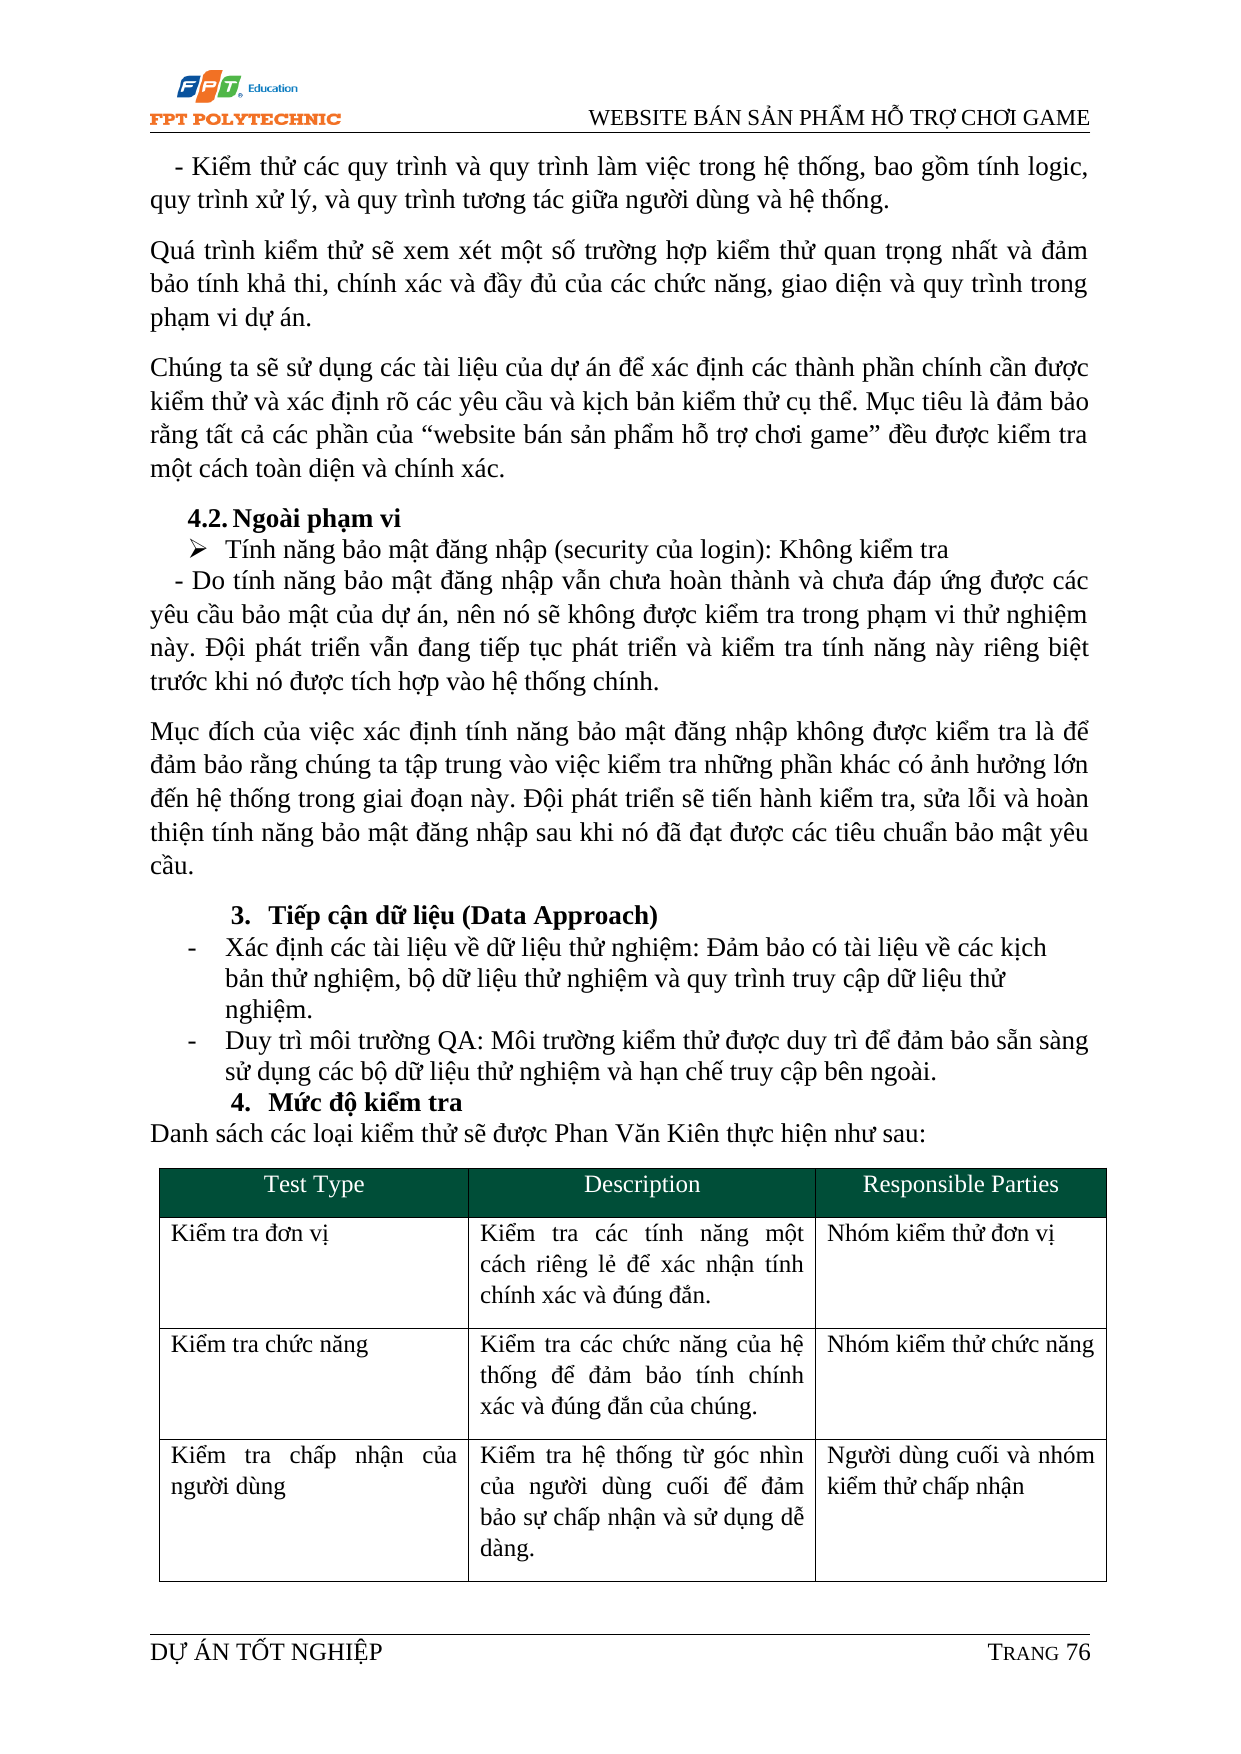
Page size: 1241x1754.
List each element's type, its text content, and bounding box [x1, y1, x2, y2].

list Mức độ kiểm tra [231, 1086, 1090, 1117]
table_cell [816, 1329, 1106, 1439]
list Duy trì môi trường QA: Môi trường kiểm thử được duy trì để đảm bảo sẵn sàng sử dụng các bộ dữ liệu thử nghiệm và hạn chế truy cập bên ngoài. [187, 1024, 1090, 1086]
text - Kiểm thử các quy trình và quy trình làm việc trong hệ thống, bao gồm tính logic, quy trình xử lý, và quy trình tương tác giữa người dùng và hệ thống. [150, 150, 1090, 215]
list Xác định các tài liệu về dữ liệu thử nghiệm: Đảm bảo có tài liệu về các kịch bản thử nghiệm, bộ dữ liệu thử nghiệm và quy trình truy cập dữ liệu thử nghiệm. [187, 931, 1090, 1024]
picture [150, 70, 343, 125]
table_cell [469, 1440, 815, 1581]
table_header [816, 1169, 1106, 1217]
list Tiếp cận dữ liệu (Data Approach) [231, 899, 1090, 931]
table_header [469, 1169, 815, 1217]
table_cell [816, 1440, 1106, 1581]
text Mục đích của việc xác định tính năng bảo mật đăng nhập không được kiểm tra là để đảm bảo rằng chúng ta tập trung vào việc kiểm tra những phần khác có ảnh hưởng lớn đến hệ thống trong giai đoạn này. Đội phát triển sẽ tiến hành kiểm tra, sửa lỗi và hoàn thiện tính năng bảo mật đăng nhập sau khi nó đã đạt được các tiêu chuẩn bảo mật yêu cầu. [150, 715, 1090, 880]
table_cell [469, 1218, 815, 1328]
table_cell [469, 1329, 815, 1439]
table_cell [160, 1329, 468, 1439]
list Tính năng bảo mật đăng nhập (security của login): Không kiểm tra [187, 533, 1090, 564]
text Danh sách các loại kiểm thử sẽ được Phan Văn Kiên thực hiện như sau: [150, 1117, 1090, 1149]
list Ngoài phạm vi [187, 502, 1090, 533]
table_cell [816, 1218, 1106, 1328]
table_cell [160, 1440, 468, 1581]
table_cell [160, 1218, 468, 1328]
text Quá trình kiểm thử sẽ xem xét một số trường hợp kiểm thử quan trọng nhất và đảm bảo tính khả thi, chính xác và đầy đủ của các chức năng, giao diện và quy trình trong phạm vi dự án. [150, 234, 1090, 332]
text Chúng ta sẽ sử dụng các tài liệu của dự án để xác định các thành phần chính cần được kiểm thử và xác định rõ các yêu cầu và kịch bản kiểm thử cụ thể. Mục tiêu là đảm bảo rằng tất cả các phần của “website bán sản phẩm hỗ trợ chơi game” đều được kiểm tra một cách toàn diện và chính xác. [150, 351, 1090, 483]
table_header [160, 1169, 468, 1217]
text - Do tính năng bảo mật đăng nhập vẫn chưa hoàn thành và chưa đáp ứng được các yêu cầu bảo mật của dự án, nên nó sẽ không được kiểm tra trong phạm vi thử nghiệm này. Đội phát triển vẫn đang tiếp tục phát triển và kiểm tra tính năng này riêng biệt trước khi nó được tích hợp vào hệ thống chính. [150, 564, 1090, 696]
